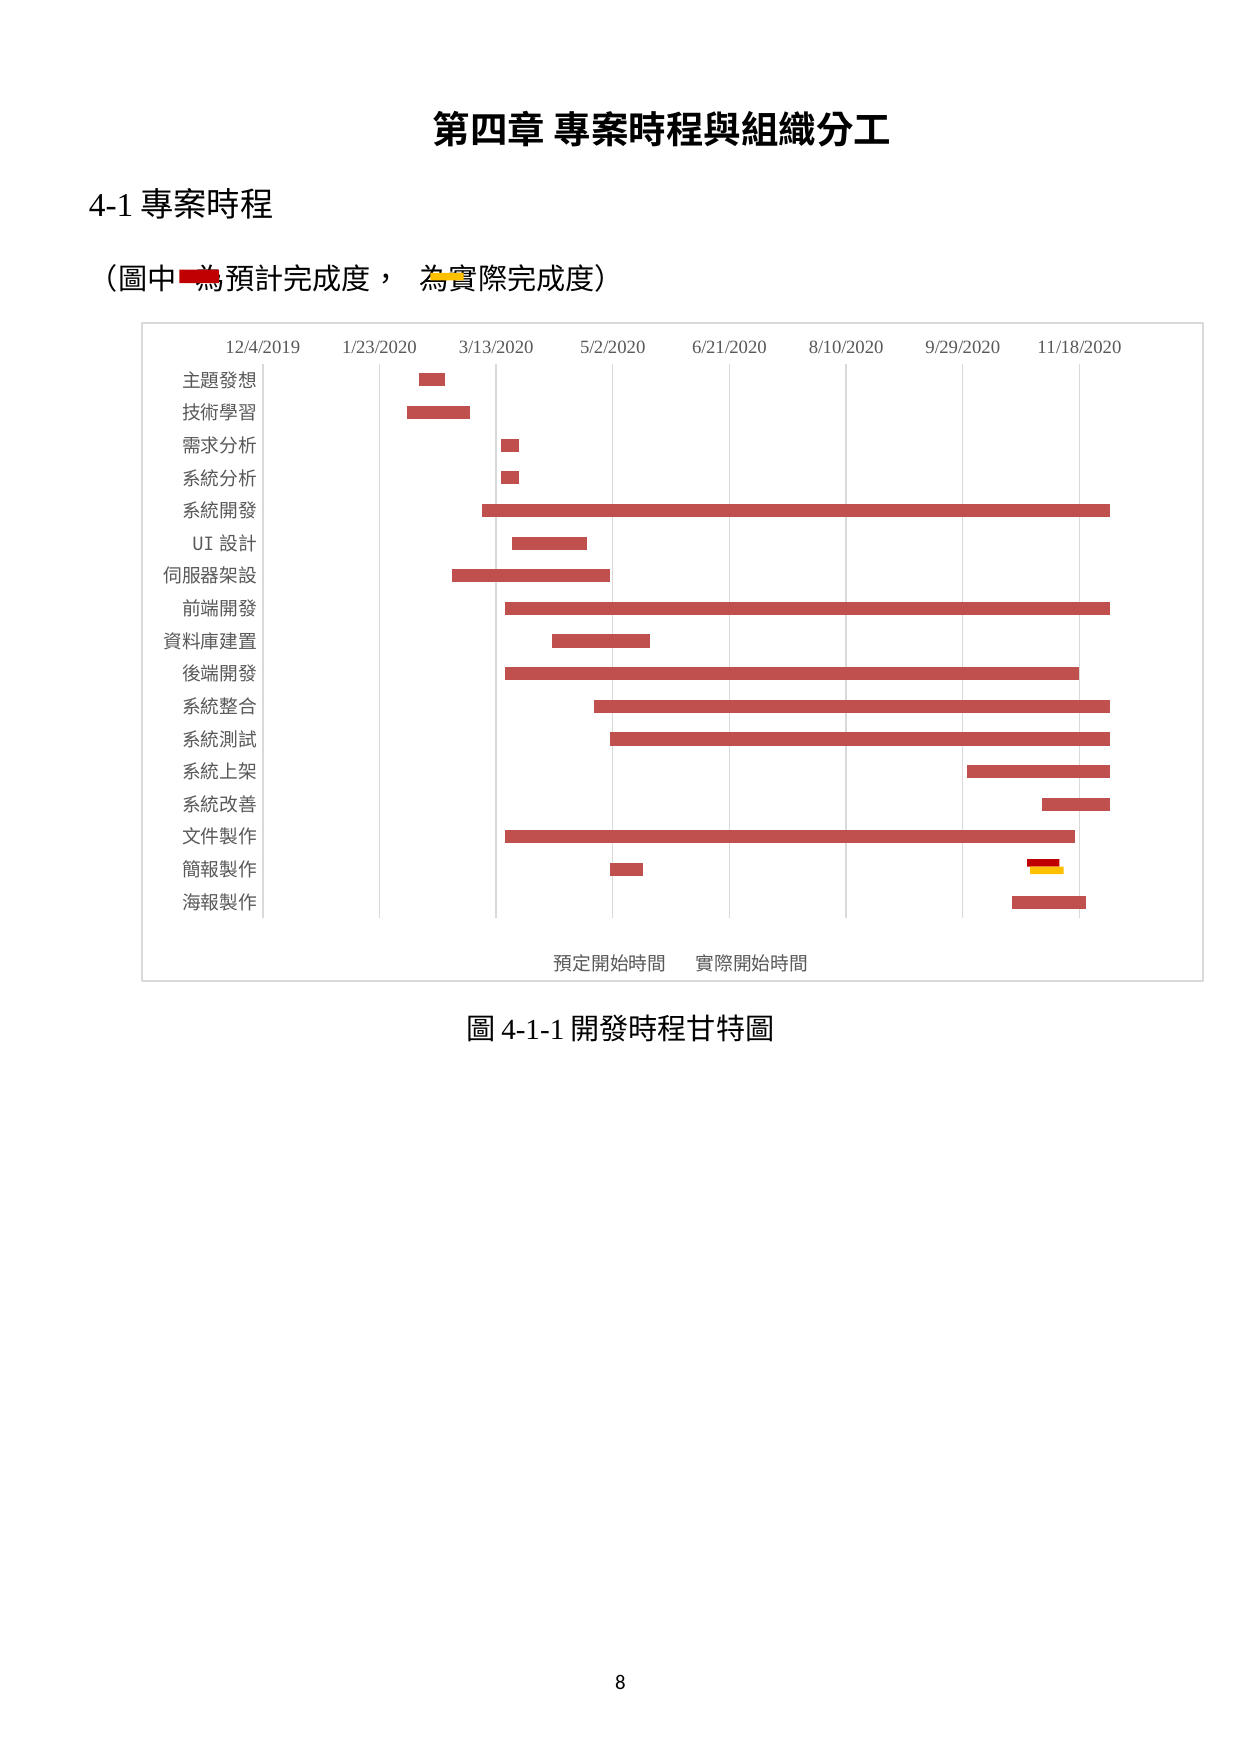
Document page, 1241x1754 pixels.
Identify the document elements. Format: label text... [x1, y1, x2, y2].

text 第四章 專案時程與組織分工 [89, 89, 1152, 164]
text 圖4-1-1開發時程甘特圖 [89, 989, 1152, 1064]
text （圖中 為預計完成度， 為實際完成度） [89, 239, 1152, 989]
text 4-1專案時程 [89, 164, 1152, 239]
